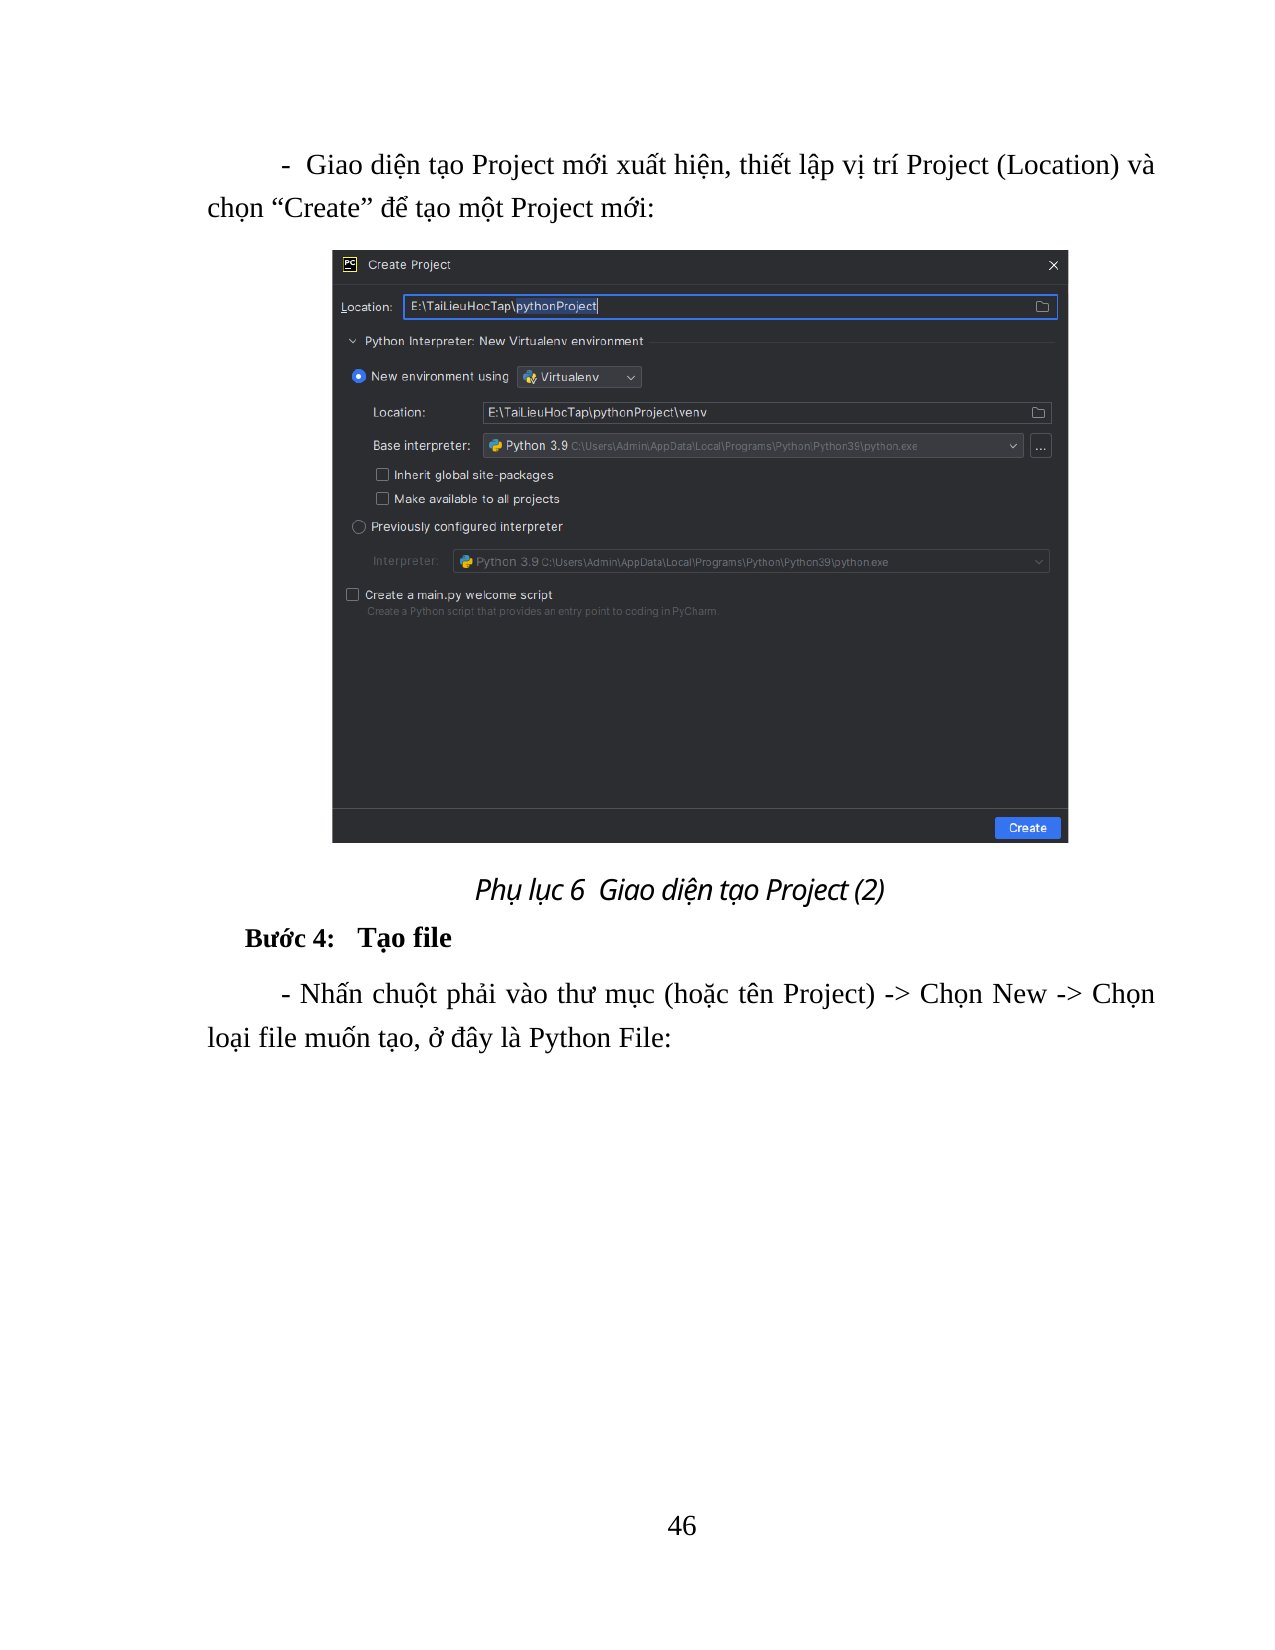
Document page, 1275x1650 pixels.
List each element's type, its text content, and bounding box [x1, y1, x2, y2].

text - Nhấn chuột phải vào thư mục (hoặc tên Project) -> Chọn New -> Chọn loại file muốn tạo, ở đây là Python File: [207, 976, 1156, 1053]
list Tạo file [244, 920, 1156, 954]
text - Giao diện tạo Project mới xuất hiện, thiết lập vị trí Project (Location) và chọn “Create” để tạo một Project mới: [207, 147, 1156, 224]
picture [332, 250, 1069, 843]
text Phụ lục 6 Giao diện tạo Project (2) [207, 869, 1156, 908]
